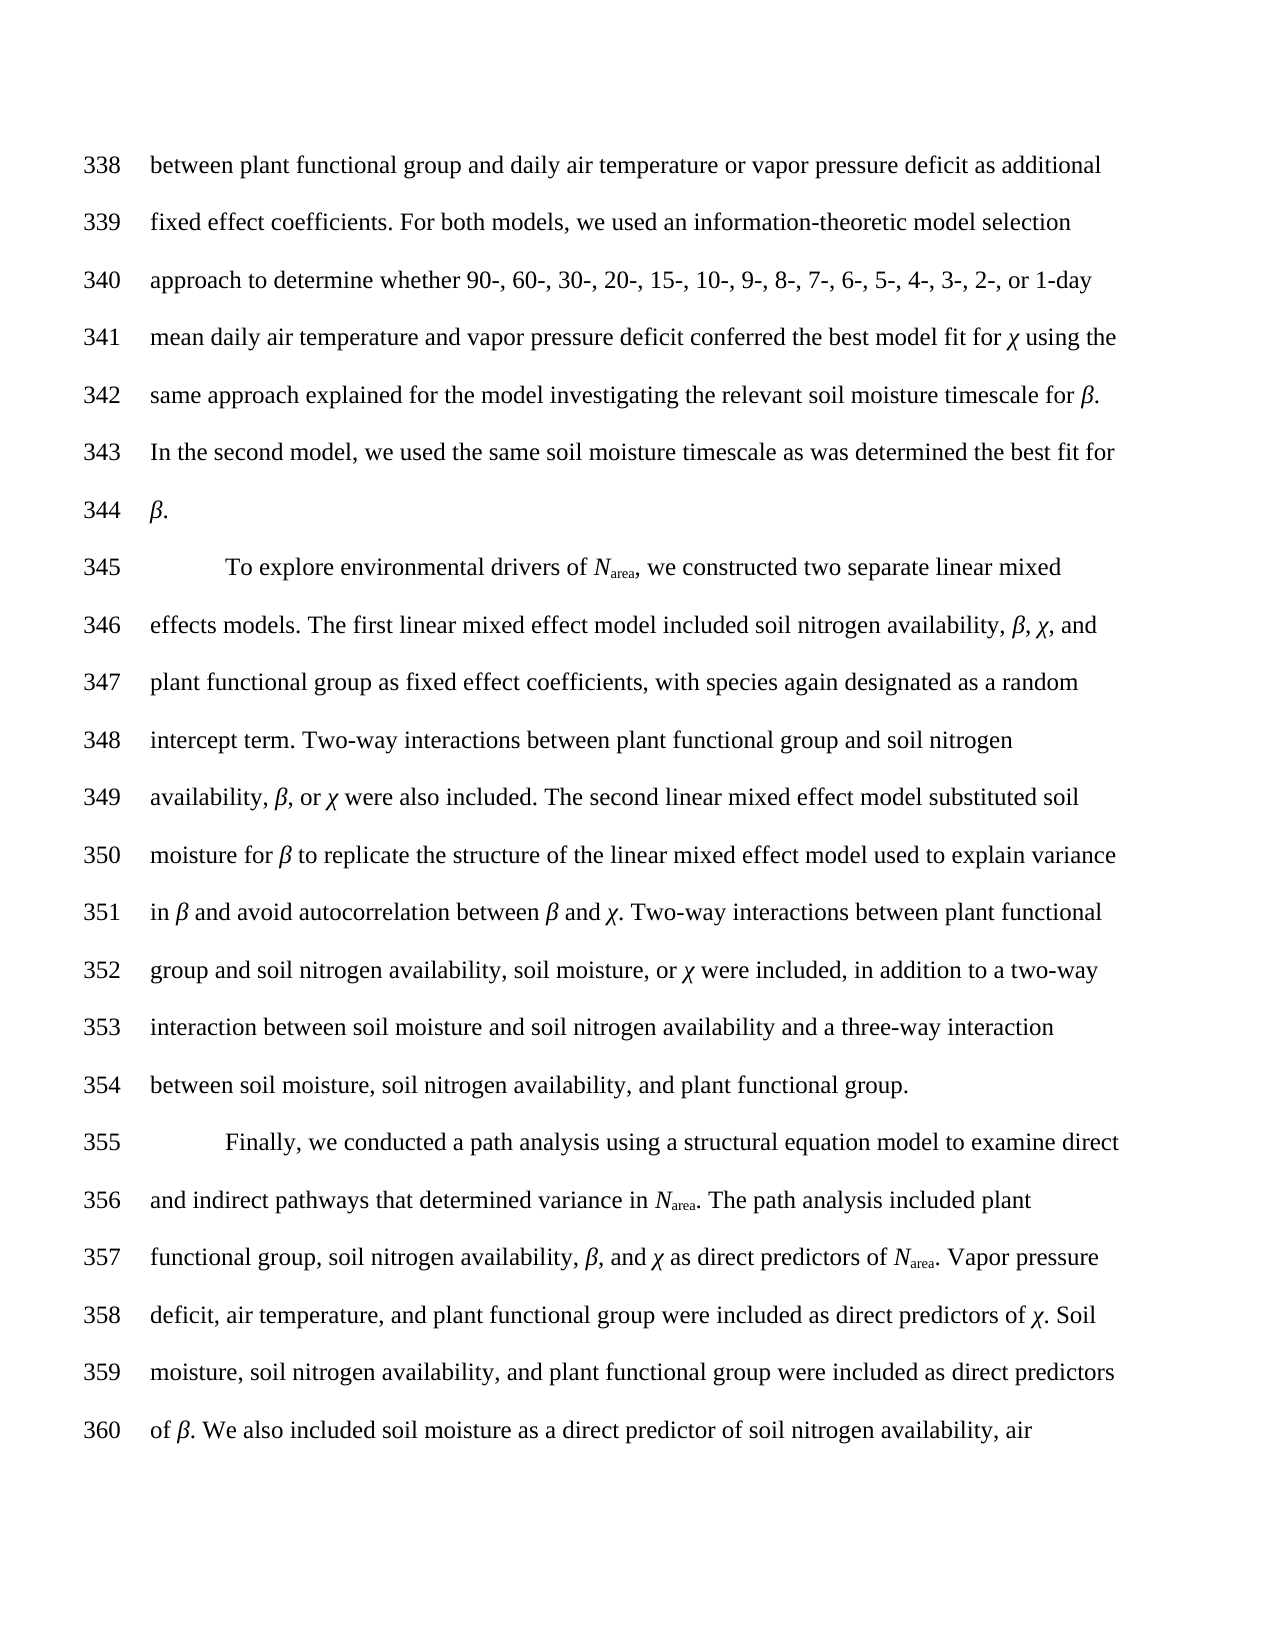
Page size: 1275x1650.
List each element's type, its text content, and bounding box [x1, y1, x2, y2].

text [150, 1127, 1125, 1444]
text To explore environmental drivers of Narea, we constructed two separate linear mixed effects models. The first linear mixed effect model included soil nitrogen availability, β, χ, and plant functional group as fixed effect coefficients, with species again designated as a random intercept term. Two-way interactions between plant functional group and soil nitrogen availability, β, or χ were also included. The second linear mixed effect model substituted soil moisture for β to replicate the structure of the linear mixed effect model used to explain variance in β and avoid autocorrelation between β and χ. Two-way interactions between plant functional group and soil nitrogen availability, soil moisture, or χ were included, in addition to a two-way interaction between soil moisture and soil nitrogen availability and a three-way interaction between soil moisture, soil nitrogen availability, and plant functional group. [150, 552, 1125, 1099]
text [150, 150, 1125, 524]
